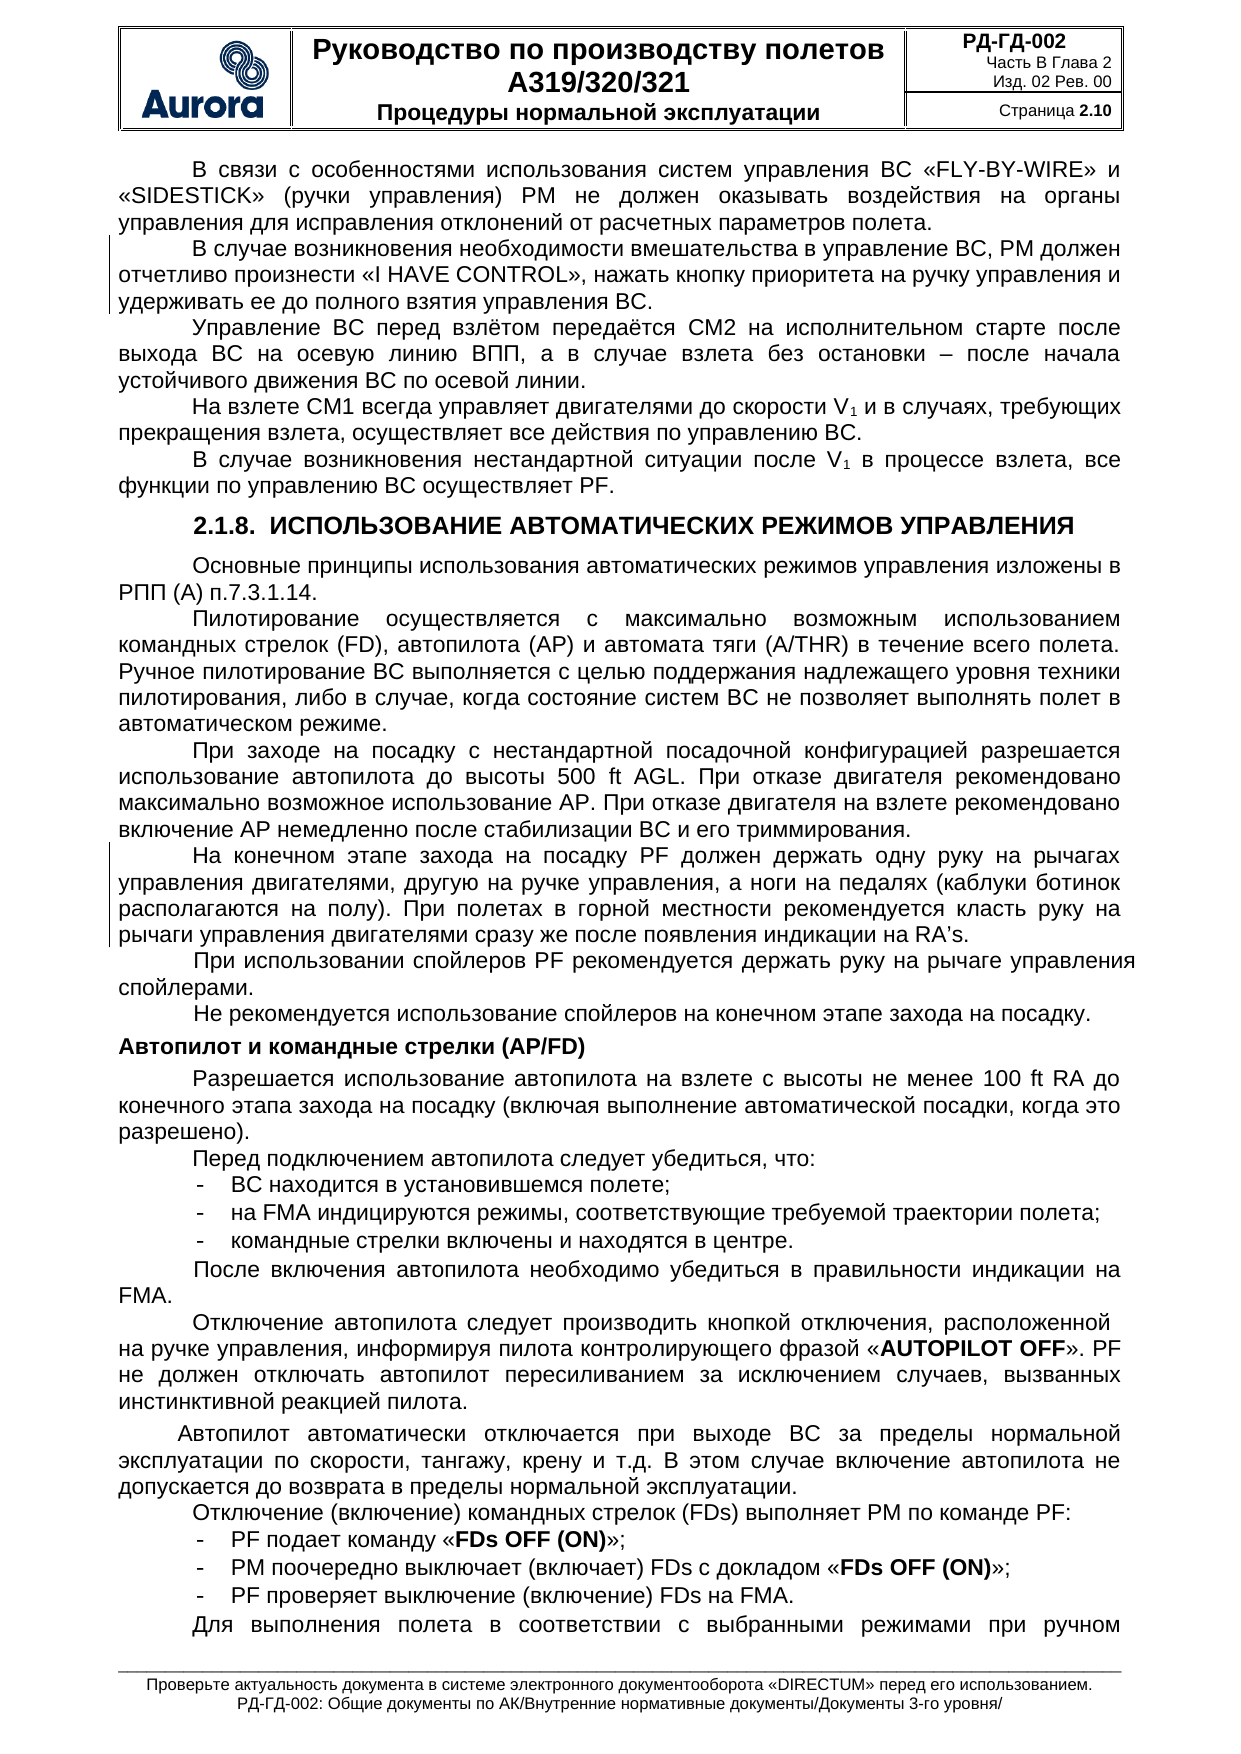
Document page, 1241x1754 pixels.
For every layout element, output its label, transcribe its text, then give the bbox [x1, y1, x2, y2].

text В случае возникновения нестандартной ситуации после V1 в процессе взлета, все функции по управлению ВС осуществляет PF. [118, 446, 1121, 498]
text Отключение автопилота следует производить кнопкой отключения, расположенной на ручке управления, информируя пилота контролирующего фразой «AUTOPILOT OFF». PF не должен отключать автопилот пересиливанием за исключением случаев, вызванных инстинктивной реакцией пилота. [118, 1308, 1121, 1414]
text На конечном этапе захода на посадку PF должен держать одну руку на рычагах управления двигателями, другую на ручке управления, а ноги на педалях (каблуки ботинок располагаются на полу). При полетах в горной местности рекомендуется класть руку на рычаги управления двигателями сразу же после появления индикации на RA’s. [118, 842, 1121, 947]
text Не рекомендуется использование спойлеров на конечном этапе захода на посадку. [118, 1000, 1121, 1027]
text При заходе на посадку с нестандартной посадочной конфигурацией разрешается использование автопилота до высоты 500 ft AGL. При отказе двигателя рекомендовано максимально возможное использование AP. При отказе двигателя на взлете рекомендовано включение AP немедленно после стабилизации ВС и его триммирования. [118, 737, 1121, 842]
list PF проверяет выключение (включение) FDs на FMA. [193, 1582, 1121, 1611]
text Пилотирование осуществляется с максимально возможным использованием командных стрелок (FD), автопилота (AP) и автомата тяги (A/THR) в течение всего полета. Ручное пилотирование ВС выполняется с целью поддержания надлежащего уровня техники пилотирования, либо в случае, когда состояние систем ВС не позволяет выполнять полет в автоматическом режиме. [118, 605, 1121, 737]
text Автопилот и командные стрелки (AP/FD) [118, 1033, 1121, 1059]
text Основные принципы использования автоматических режимов управления изложены в РПП (А) п.7.3.1.14. [118, 552, 1121, 605]
text При использовании спойлеров PF рекомендуется держать руку на рычаге управления спойлерами. [118, 947, 1136, 1000]
list PF подает команду «FDs OFF (ON)»; [193, 1526, 1121, 1554]
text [118, 1611, 1121, 1637]
text Автопилот автоматически отключается при выходе ВС за пределы нормальной эксплуатации по скорости, тангажу, крену и т.д. В этом случае включение автопилота не допускается до возврата в пределы нормальной эксплуатации. [118, 1420, 1121, 1499]
text Отключение (включение) командных стрелок (FDs) выполняет PM по команде PF: [118, 1499, 1120, 1526]
text Перед подключением автопилота следует убедиться, что: [118, 1144, 1121, 1171]
text Управление ВС перед взлётом передаётся CM2 на исполнительном старте после выхода ВС на осевую линию ВПП, а в случае взлета без остановки – после начала устойчивого движения ВС по осевой линии. [118, 314, 1121, 393]
text В связи с особенностями использования систем управления ВС «FLY-BY-WIRE» и «SIDESTICK» (ручки управления) PM не должен оказывать воздействия на органы управления для исправления отклонений от расчетных параметров полета. [118, 156, 1121, 235]
list на FMA индицируются режимы, соответствующие требуемой траектории полета; [193, 1199, 1121, 1227]
list ВС находится в установившемся полете; [193, 1171, 1121, 1199]
text На взлете СМ1 всегда управляет двигателями до скорости V1 и в случаях, требующих прекращения взлета, осуществляет все действия по управлению ВС. [118, 393, 1121, 446]
list PM поочередно выключает (включает) FDs с докладом «FDs OFF (ON)»; [193, 1554, 1121, 1582]
text После включения автопилота необходимо убедиться в правильности индикации на FMA. [118, 1256, 1121, 1308]
text Разрешается использование автопилота на взлете с высоты не менее 100 ft RA до конечного этапа захода на посадку (включая выполнение автоматической посадки, когда это разрешено). [118, 1065, 1121, 1144]
list командные стрелки включены и находятся в центре. [193, 1227, 1121, 1256]
picture [141, 39, 270, 118]
text В случае возникновения необходимости вмешательства в управление ВС, PM должен отчетливо произнести «I HAVE CONTROL», нажать кнопку приоритета на ручку управления и удерживать ее до полного взятия управления ВС. [118, 235, 1121, 314]
subtitle 2.1.8. ИСПОЛЬЗОВАНИЕ АВТОМАТИЧЕСКИХ РЕЖИМОВ УПРАВЛЕНИЯ [118, 511, 1121, 540]
